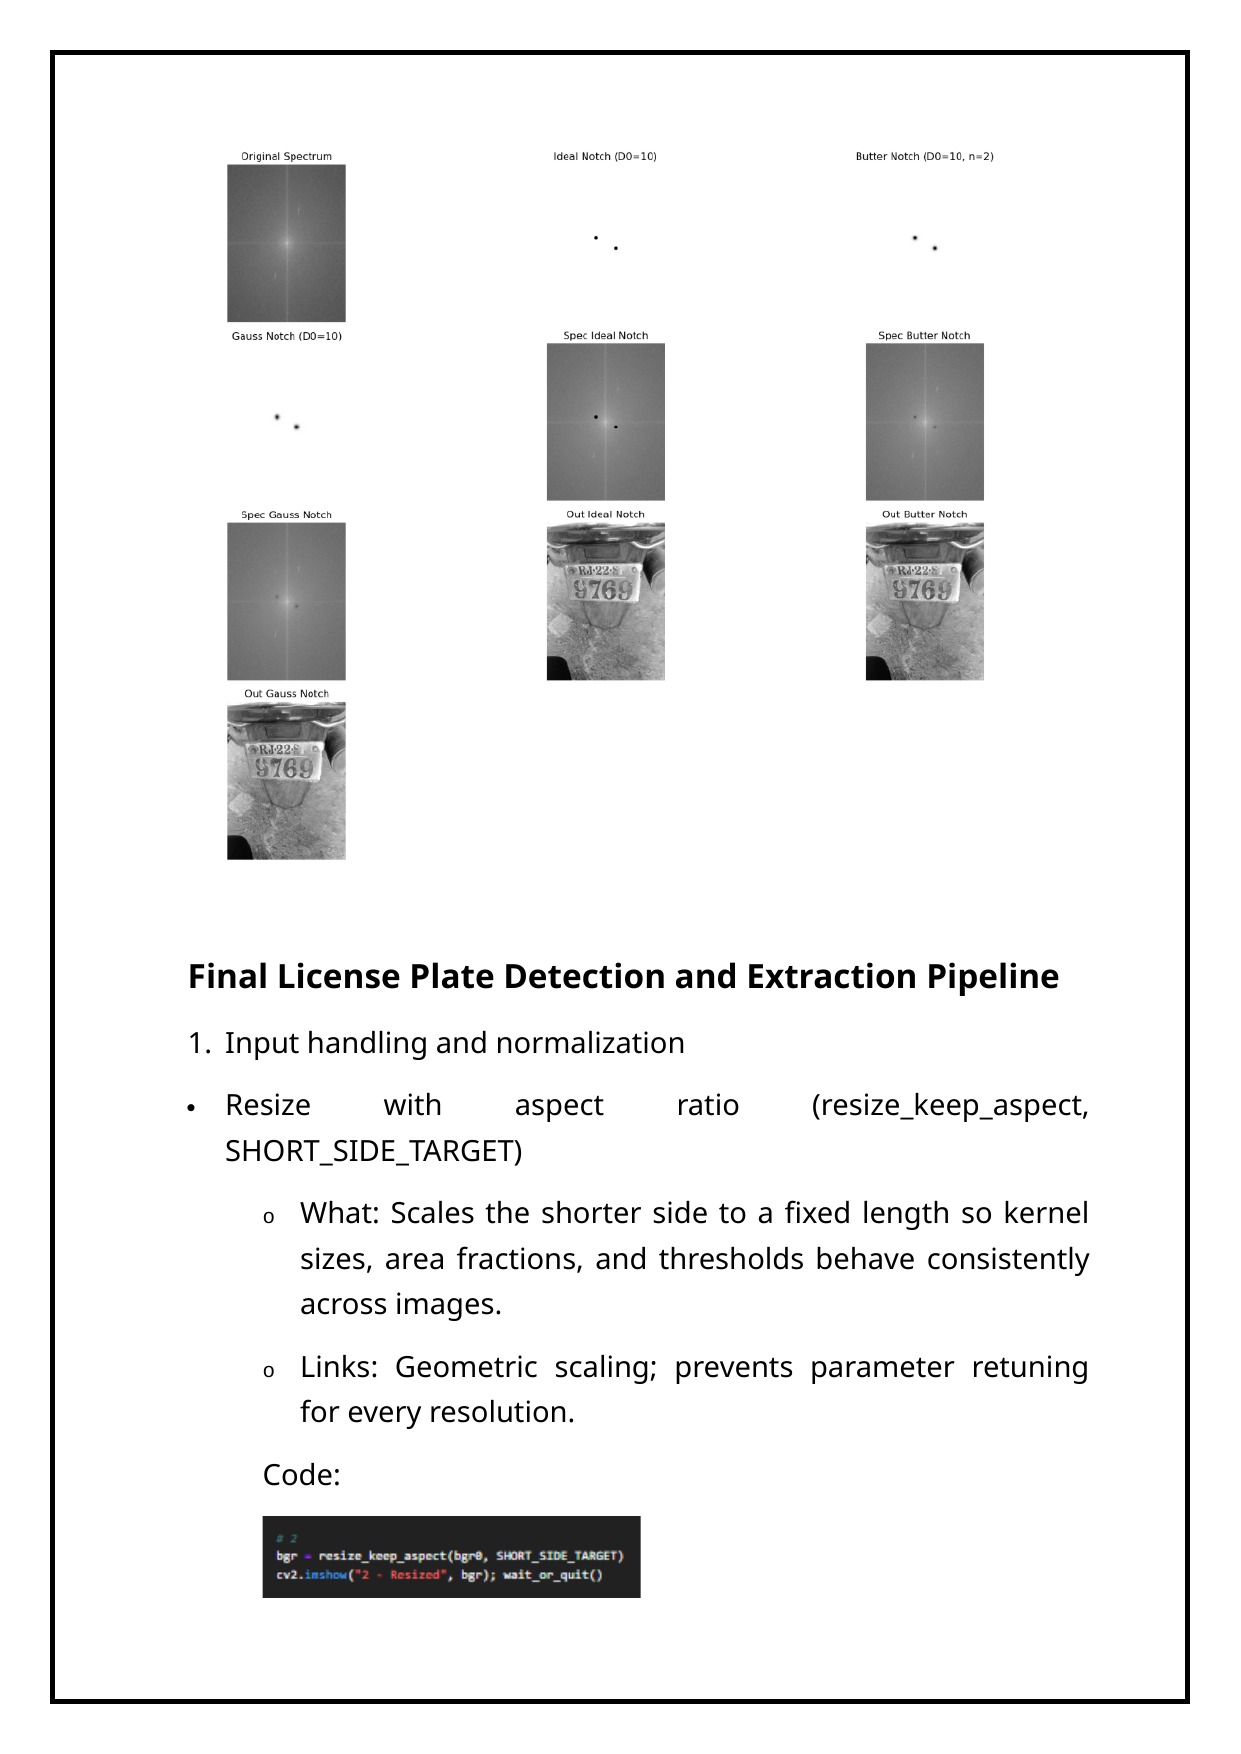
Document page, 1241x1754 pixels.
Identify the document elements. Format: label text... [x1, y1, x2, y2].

picture [225, 150, 995, 862]
picture [262, 1516, 641, 1598]
text Final License Plate Detection and Extraction Pipeline [187, 953, 1090, 999]
list What: Scales the shorter side to a fixed length so kernel sizes, area fractions, and thresholds behave consistently across images. [262, 1192, 1090, 1323]
text Code: [262, 1454, 1090, 1493]
list Links: Geometric scaling; prevents parameter retuning for every resolution. [262, 1346, 1090, 1431]
list Input handling and normalization [187, 1022, 1090, 1062]
list Resize with aspect ratio (resize_keep_aspect, SHORT_SIDE_TARGET) [187, 1084, 1090, 1170]
